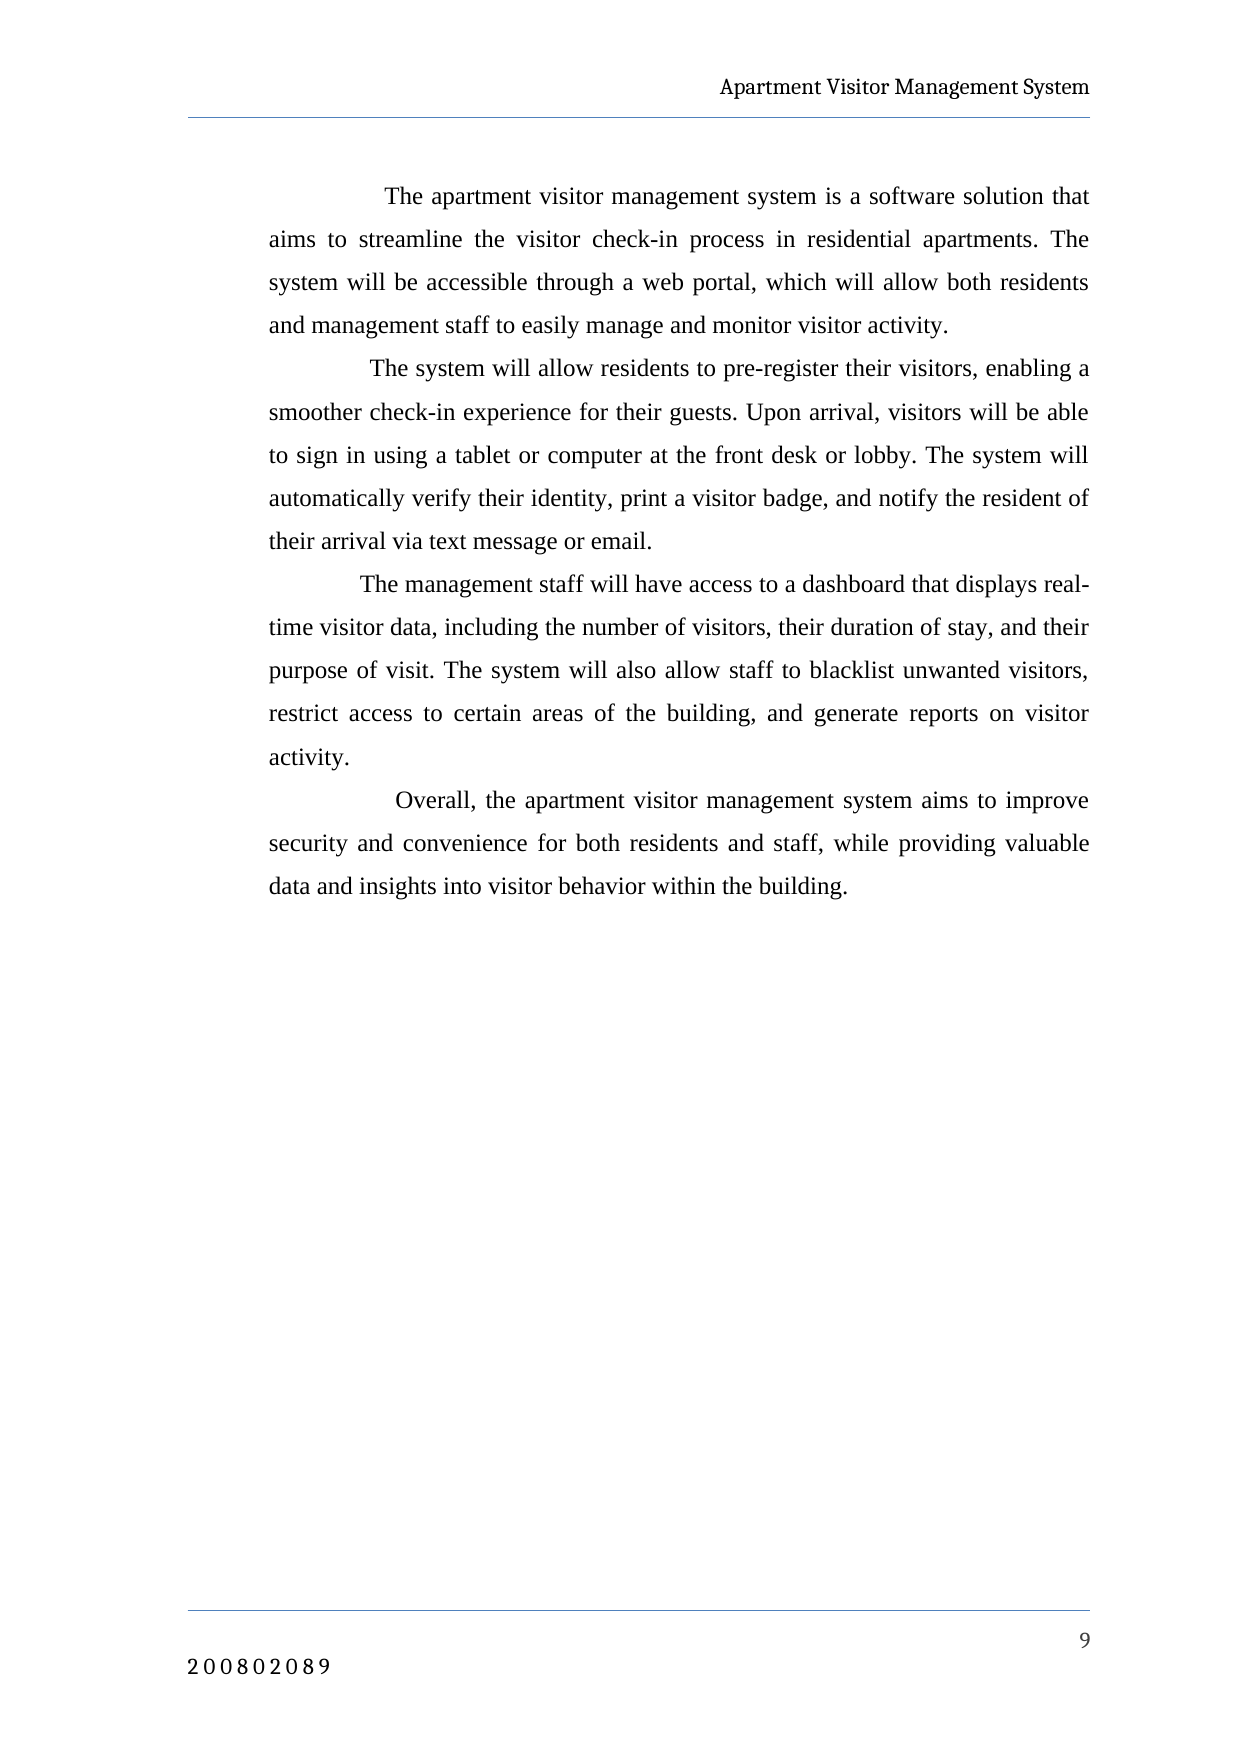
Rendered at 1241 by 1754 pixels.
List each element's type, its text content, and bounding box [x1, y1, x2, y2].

list Overall, the apartment visitor management system aims to improve security and convenience for both residents and staff, while providing valuable data and insights into visitor behavior within the building. [269, 785, 1090, 900]
list The system will allow residents to pre-register their visitors, enabling a smoother check-in experience for their guests. Upon arrival, visitors will be able to sign in using a tablet or computer at the front desk or lobby. The system will automatically verify their identity, print a visitor badge, and notify the resident of their arrival via text message or email. [269, 353, 1090, 555]
list The management staff will have access to a dashboard that displays real-time visitor data, including the number of visitors, their duration of stay, and their purpose of visit. The system will also allow staff to blacklist unwanted visitors, restrict access to certain areas of the building, and generate reports on visitor activity. [269, 569, 1090, 770]
list The apartment visitor management system is a software solution that aims to streamline the visitor check-in process in residential apartments. The system will be accessible through a web portal, which will allow both residents and management staff to easily manage and monitor visitor activity. [269, 181, 1090, 339]
